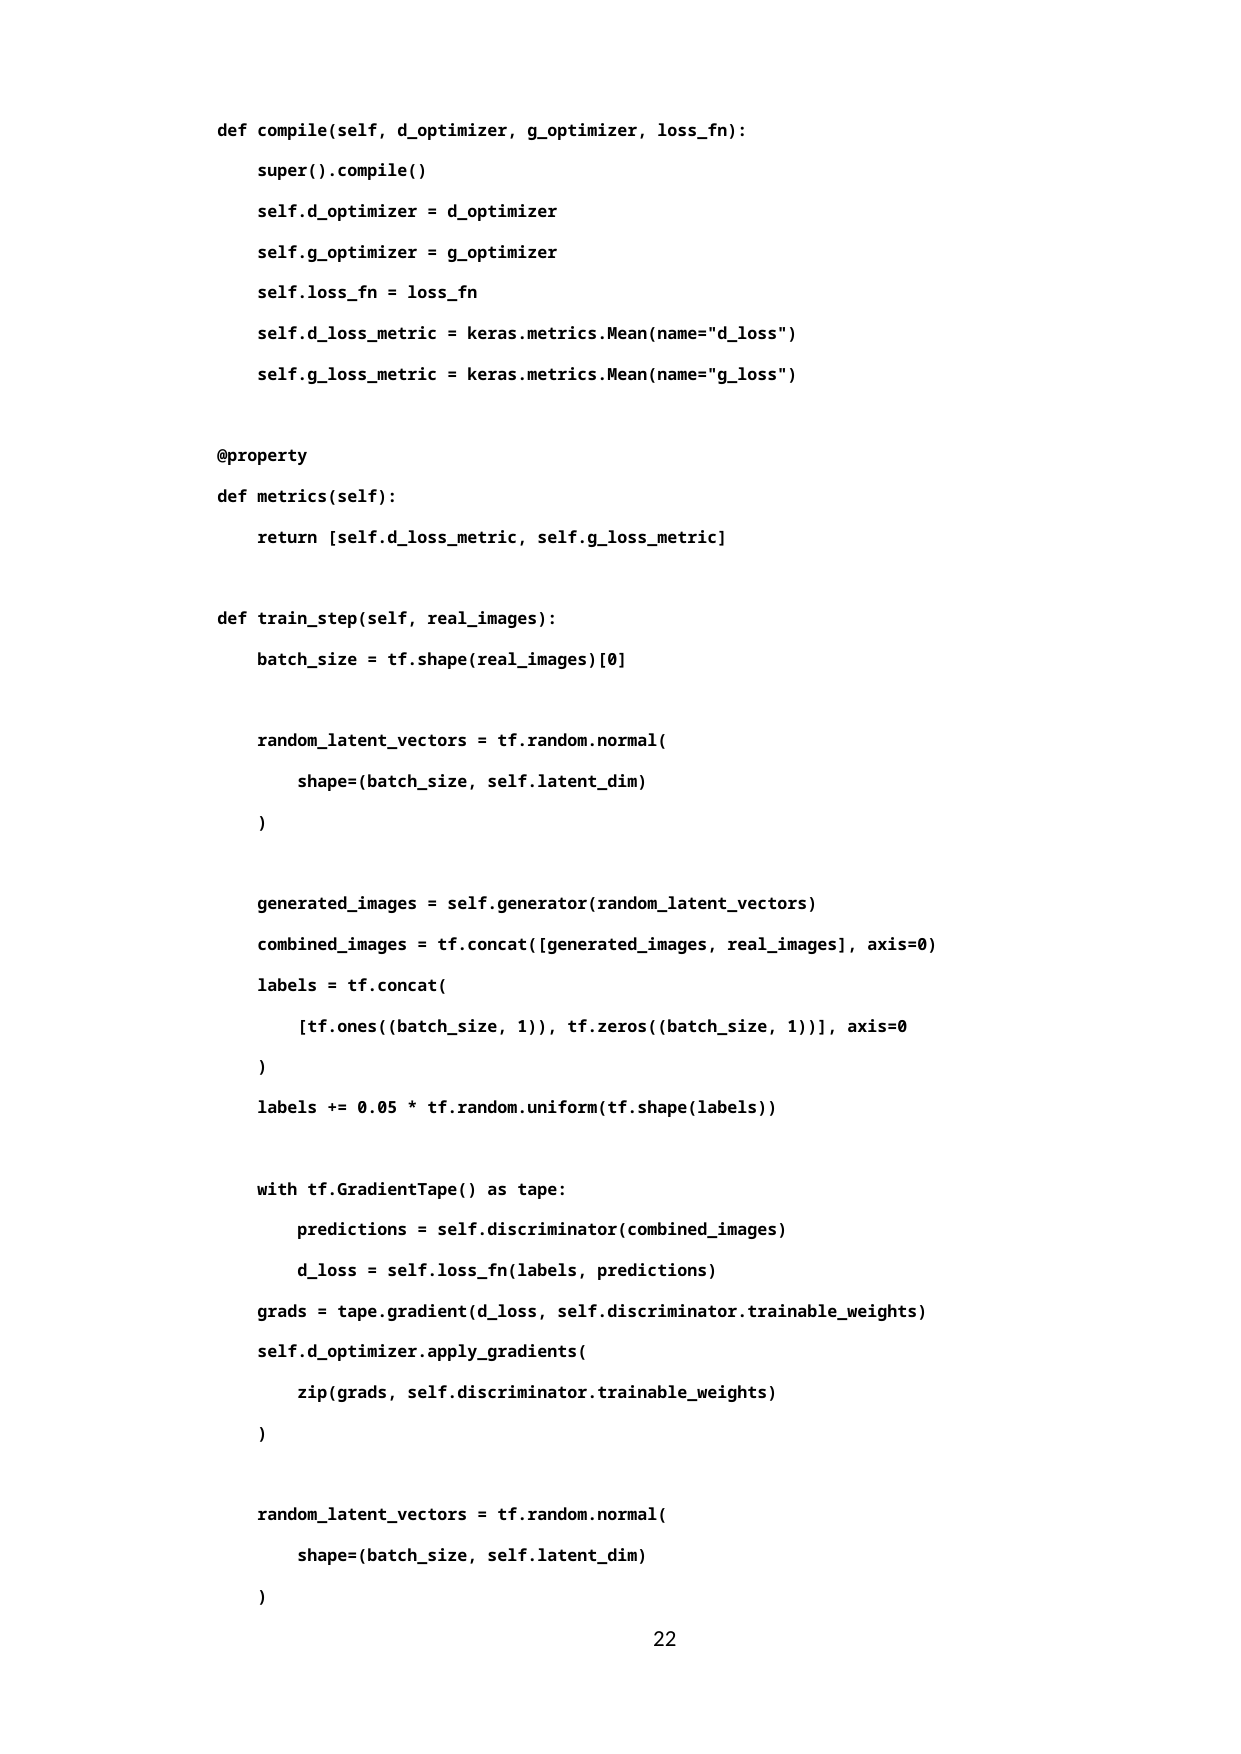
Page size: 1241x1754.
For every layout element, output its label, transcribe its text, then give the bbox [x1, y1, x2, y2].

text super().compile() [177, 159, 1152, 182]
text zip(grads, self.discriminator.trainable_weights) [177, 1381, 1152, 1403]
text shape=(batch_size, self.latent_dim) [177, 770, 1152, 792]
text generated_images = self.generator(random_latent_vectors) [177, 892, 1152, 915]
text [tf.ones((batch_size, 1)), tf.zeros((batch_size, 1))], axis=0 [177, 1014, 1152, 1037]
text self.d_optimizer = d_optimizer [177, 199, 1152, 222]
text self.loss_fn = loss_fn [177, 281, 1152, 304]
text @property [177, 444, 1152, 467]
text ) [177, 1055, 1152, 1078]
text with tf.GradientTape() as tape: [177, 1177, 1152, 1200]
text def compile(self, d_optimizer, g_optimizer, loss_fn): [177, 118, 1152, 141]
text random_latent_vectors = tf.random.normal( [177, 729, 1152, 752]
text shape=(batch_size, self.latent_dim) [177, 1544, 1152, 1566]
text def metrics(self): [177, 485, 1152, 507]
text ) [177, 811, 1152, 833]
text predictions = self.discriminator(combined_images) [177, 1218, 1152, 1241]
text labels = tf.concat( [177, 973, 1152, 996]
text grads = tape.gradient(d_loss, self.discriminator.trainable_weights) [177, 1299, 1152, 1322]
text self.d_loss_metric = keras.metrics.Mean(name="d_loss") [177, 322, 1152, 344]
text random_latent_vectors = tf.random.normal( [177, 1503, 1152, 1526]
text ) [177, 1584, 1152, 1607]
text self.d_optimizer.apply_gradients( [177, 1340, 1152, 1363]
text labels += 0.05 * tf.random.uniform(tf.shape(labels)) [177, 1096, 1152, 1118]
text self.g_optimizer = g_optimizer [177, 240, 1152, 263]
text return [self.d_loss_metric, self.g_loss_metric] [177, 525, 1152, 548]
text combined_images = tf.concat([generated_images, real_images], axis=0) [177, 933, 1152, 955]
text d_loss = self.loss_fn(labels, predictions) [177, 1258, 1152, 1281]
text self.g_loss_metric = keras.metrics.Mean(name="g_loss") [177, 362, 1152, 385]
text def train_step(self, real_images): [177, 607, 1152, 629]
text ) [177, 1421, 1152, 1444]
text batch_size = tf.shape(real_images)[0] [177, 648, 1152, 670]
